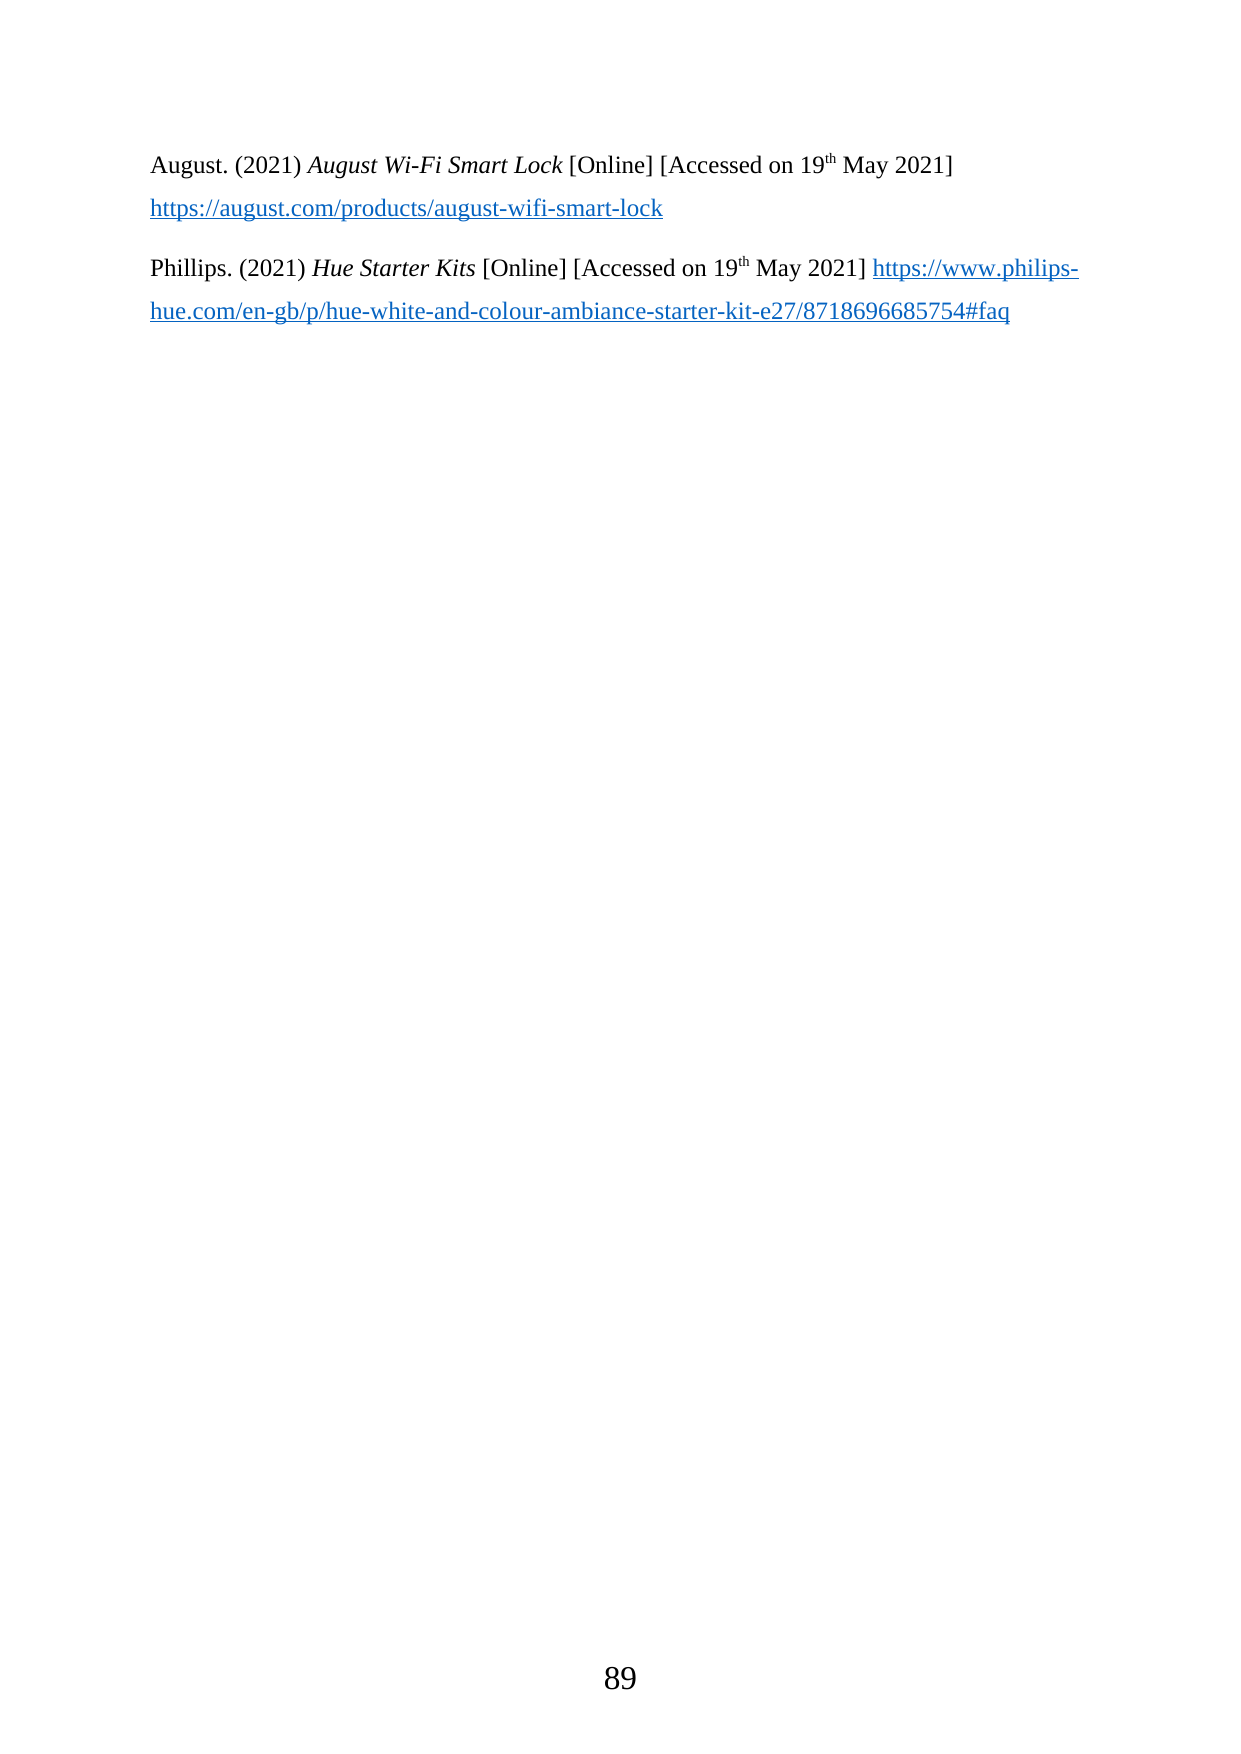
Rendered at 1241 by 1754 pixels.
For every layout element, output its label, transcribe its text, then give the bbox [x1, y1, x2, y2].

text August. (2021) August Wi-Fi Smart Lock [Online] [Accessed on 19th May 2021] https://august.com/products/august-wifi-smart-lock [150, 150, 1090, 222]
text Phillips. (2021) Hue Starter Kits [Online] [Accessed on 19th May 2021] https://www.philips-hue.com/en-gb/p/hue-white-and-colour-ambiance-starter-kit-e27/8718696685754#faq [150, 253, 1090, 325]
